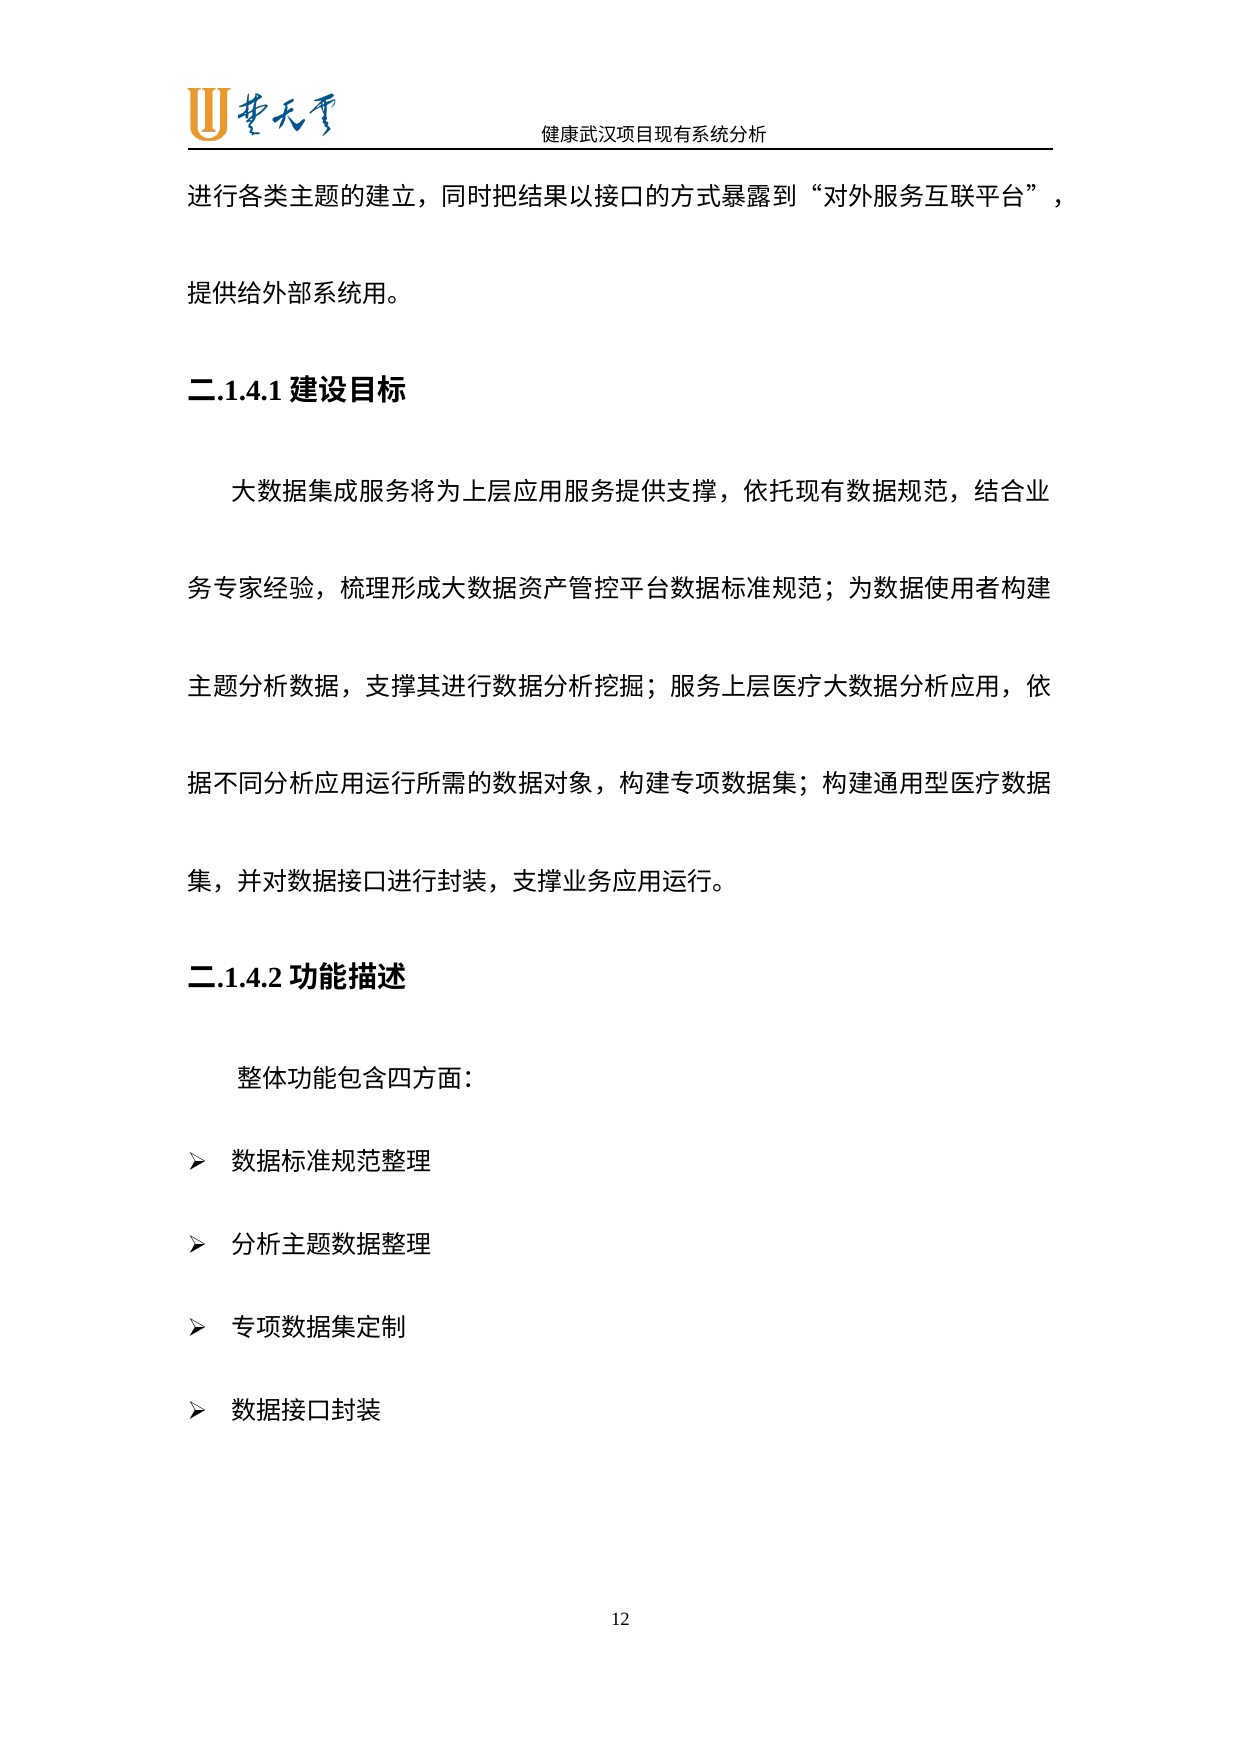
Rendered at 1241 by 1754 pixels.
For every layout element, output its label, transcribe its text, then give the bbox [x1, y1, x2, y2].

list 分析主题数据整理 [187, 1210, 1053, 1275]
list 专项数据集定制 [187, 1293, 1053, 1358]
picture [187, 88, 336, 141]
subtitle 建设目标 [187, 355, 1053, 420]
text 整体功能包含四方面： [187, 1044, 1053, 1109]
subtitle 功能描述 [187, 942, 1053, 1007]
text 大数据集成服务将为上层应用服务提供支撑，依托现有数据规范，结合业务专家经验，梳理形成大数据资产管控平台数据标准规范；为数据使用者构建主题分析数据，支撑其进行数据分析挖掘；服务上层医疗大数据分析应用，依据不同分析应用运行所需的数据对象，构建专项数据集；构建通用型医疗数据集，并对数据接口进行封装，支撑业务应用运行。 [187, 457, 1053, 912]
list 数据接口封装 [187, 1376, 1053, 1441]
text “大数据集成服务”依托于健康档案大数据中心，把收集的数据进行加工。进行各类主题的建立，同时把结果以接口的方式暴露到“对外服务互联平台”，提供给外部系统用。 [187, 162, 1053, 324]
list 数据标准规范整理 [187, 1127, 1053, 1192]
